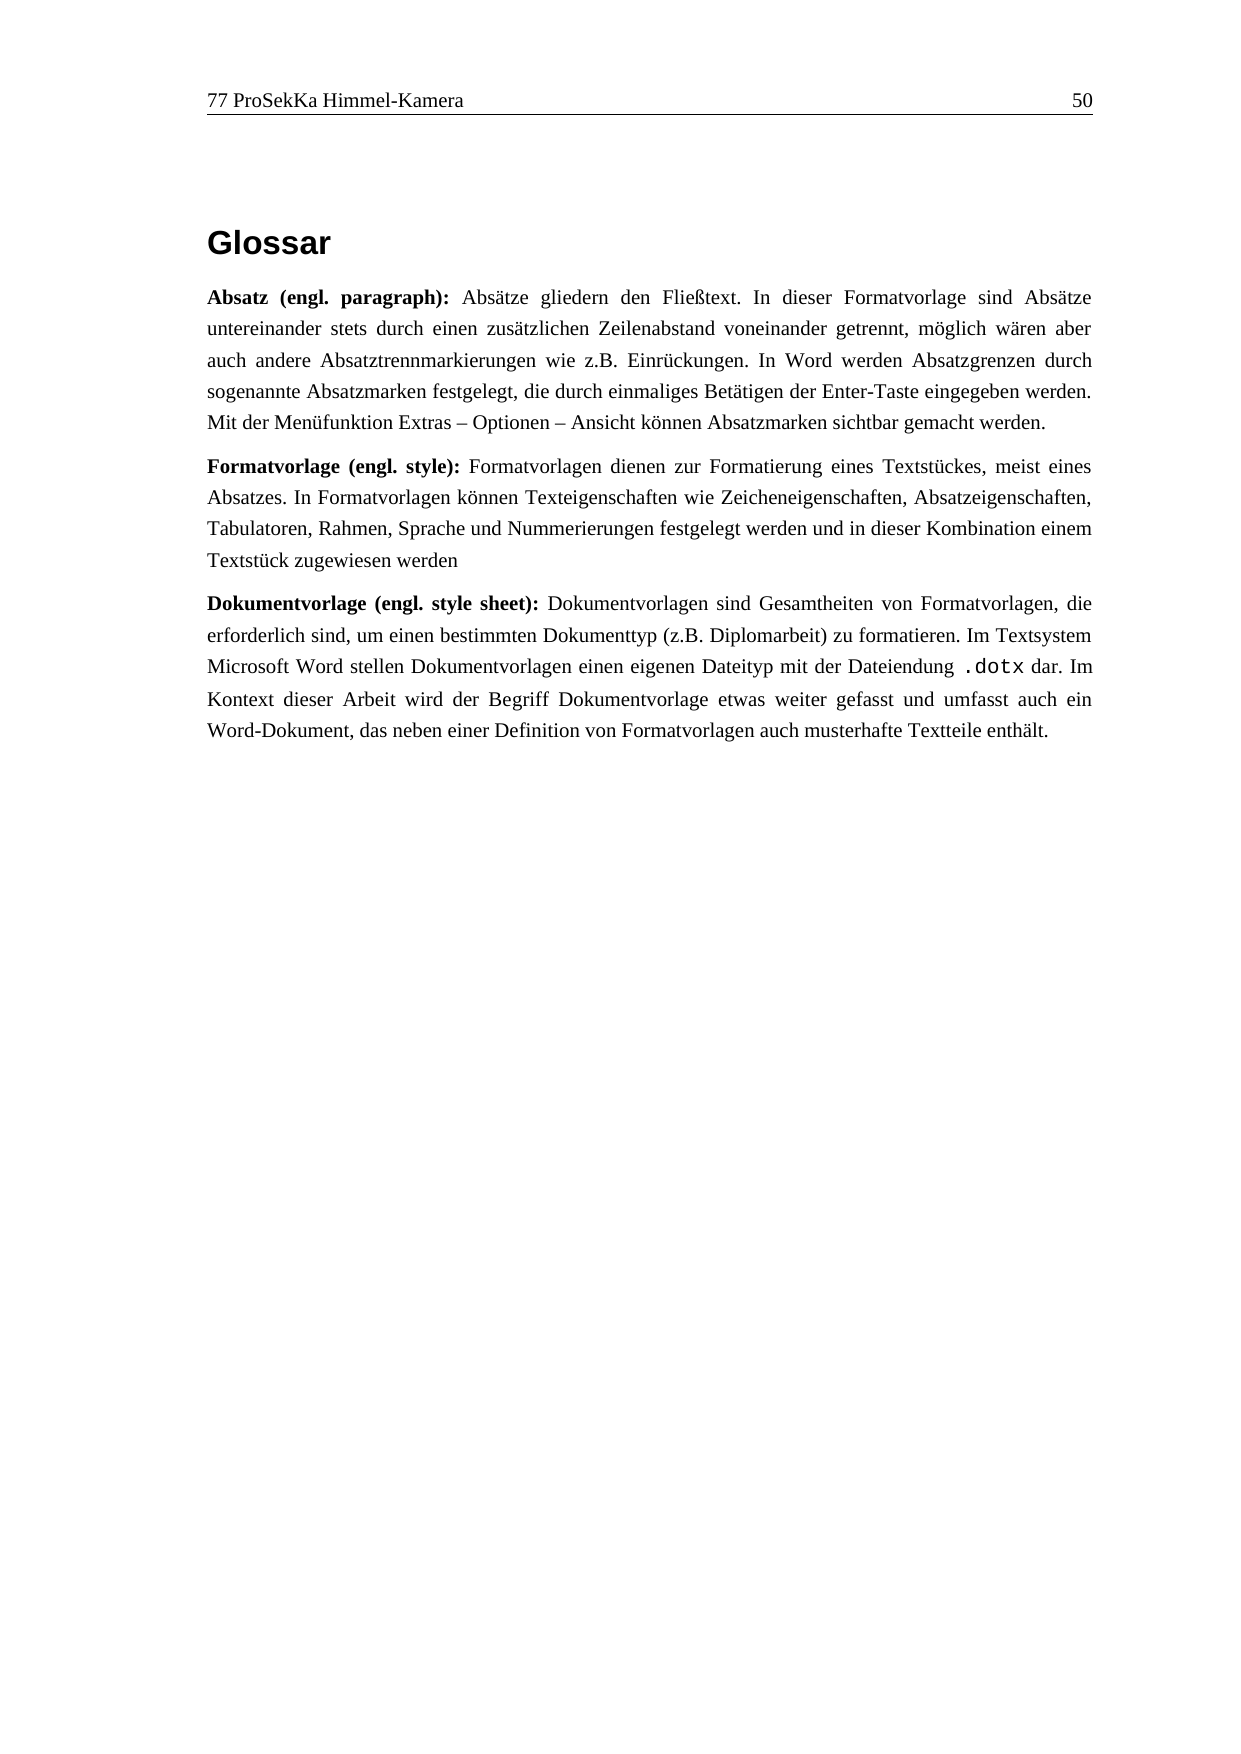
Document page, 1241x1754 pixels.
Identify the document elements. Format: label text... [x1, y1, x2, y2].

text Absatz (engl. paragraph): Absätze gliedern den Fließtext. In dieser Formatvorlage sind Absätze untereinander stets durch einen zusätzlichen Zeilenabstand voneinander getrennt, möglich wären aber auch andere Absatztrennmarkierungen wie z.B. Einrückungen. In Word werden Absatzgrenzen durch sogenannte Absatzmarken festgelegt, die durch einmaliges Betätigen der Enter-Taste eingegeben werden. Mit der Menüfunktion Extras – Optionen – Ansicht können Absatzmarken sichtbar gemacht werden. [207, 285, 1093, 434]
subtitle Glossar [207, 223, 1093, 261]
text Formatvorlage (engl. style): Formatvorlagen dienen zur Formatierung eines Textstückes, meist eines Absatzes. In Formatvorlagen können Texteigenschaften wie Zeicheneigenschaften, Absatzeigenschaften, Tabulatoren, Rahmen, Sprache und Nummerierungen festgelegt werden und in dieser Kombination einem Textstück zugewiesen werden [207, 454, 1093, 572]
text Dokumentvorlage (engl. style sheet): Dokumentvorlagen sind Gesamtheiten von Formatvorlagen, die erforderlich sind, um einen bestimmten Dokumenttyp (z.B. Diplomarbeit) zu formatieren. Im Textsystem Microsoft Word stellen Dokumentvorlagen einen eigenen Dateityp mit der Dateiendung .dotx dar. Im Kontext dieser Arbeit wird der Begriff Dokumentvorlage etwas weiter gefasst und umfasst auch ein Word-Dokument, das neben einer Definition von Formatvorlagen auch musterhafte Textteile enthält. [207, 591, 1093, 742]
